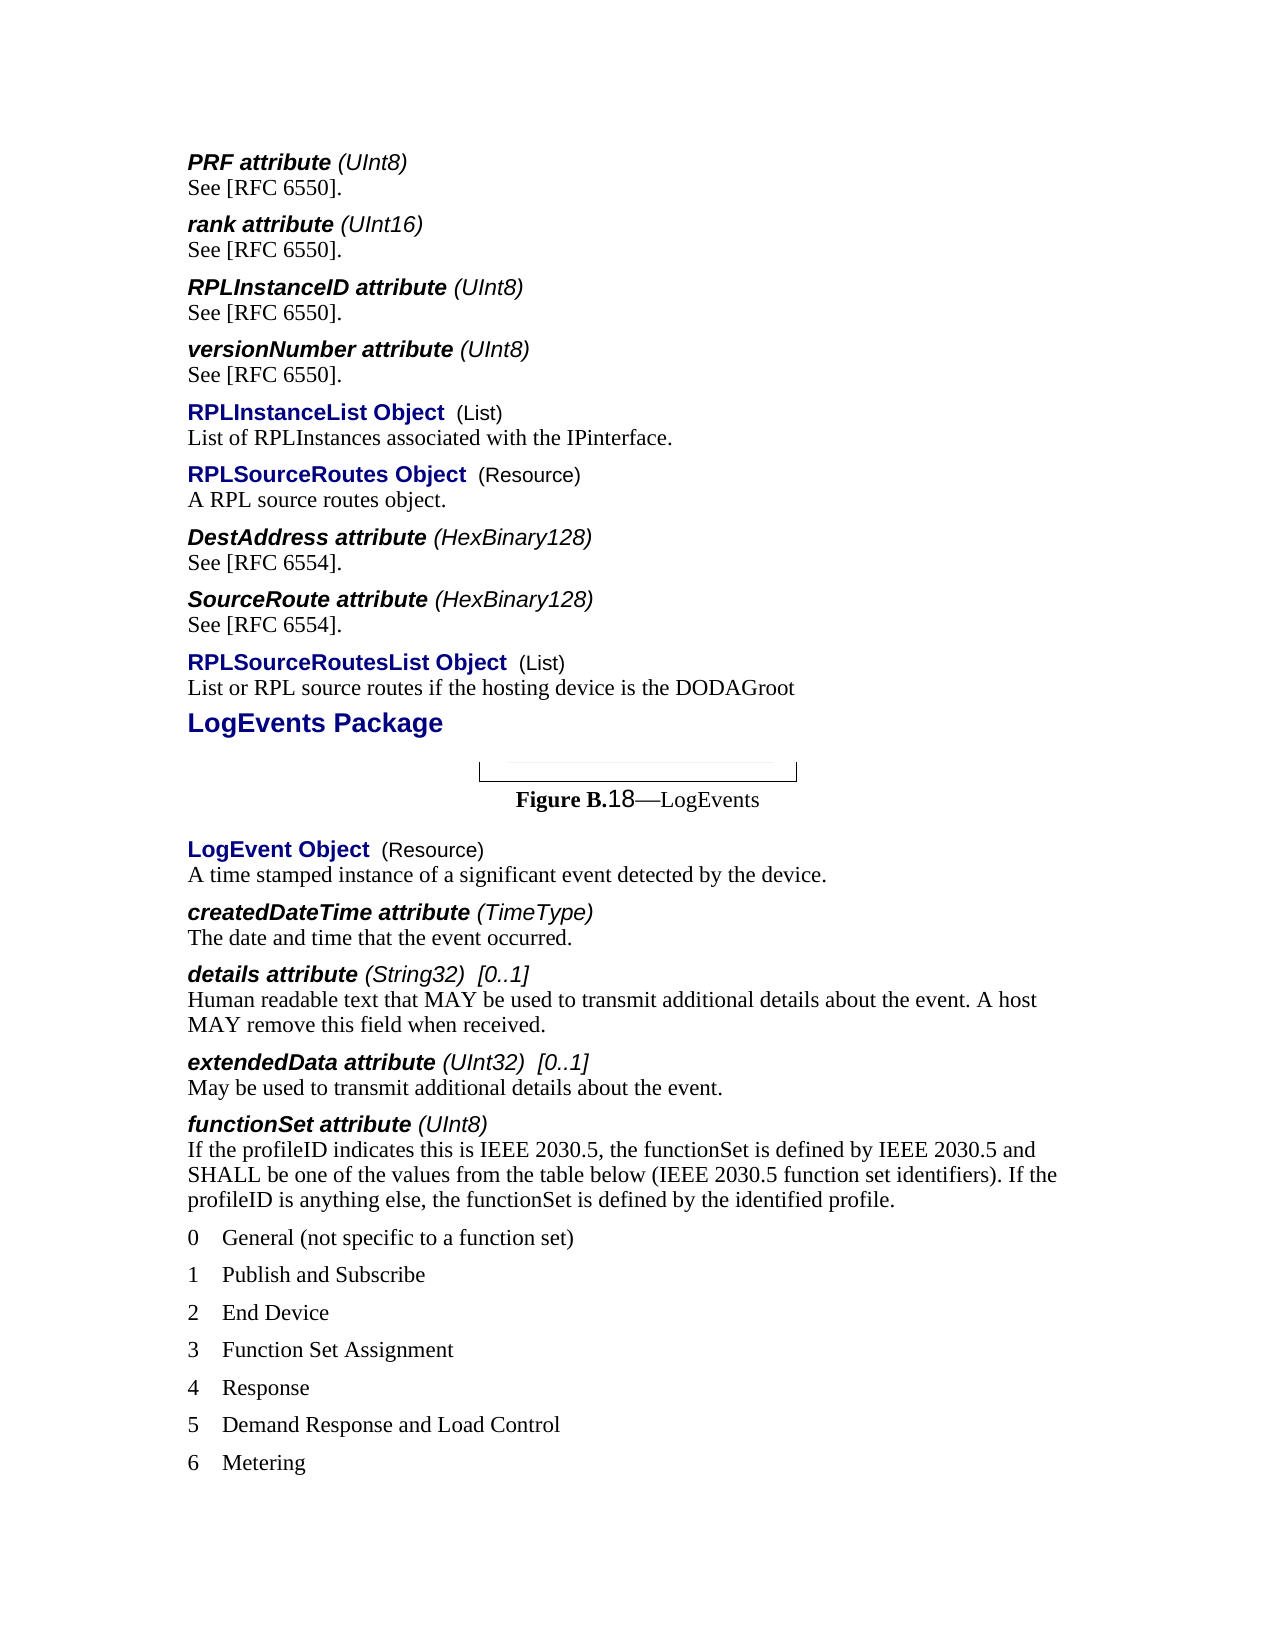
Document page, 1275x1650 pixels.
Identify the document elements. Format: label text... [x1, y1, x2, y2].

text List of RPLInstances associated with the IPinterface. [187, 425, 1012, 450]
text PRF attribute (UInt8) [187, 150, 1087, 175]
subtitle LogEvents Package [187, 712, 1087, 737]
text 6 Metering [187, 1450, 1087, 1475]
text 1 Publish and Subscribe [187, 1262, 1087, 1287]
text See [RFC 6550]. [187, 175, 1087, 200]
text DestAddress attribute (HexBinary128) [187, 525, 1087, 550]
text A time stamped instance of a significant event detected by the device. [187, 862, 1012, 887]
text May be used to transmit additional details about the event. [187, 1075, 1087, 1100]
text rank attribute (UInt16) [187, 212, 1087, 237]
text versionNumber attribute (UInt8) [187, 337, 1087, 362]
text 3 Function Set Assignment [187, 1337, 1087, 1362]
text See [RFC 6550]. [187, 237, 1087, 262]
text See [RFC 6554]. [187, 612, 1087, 637]
text functionSet attribute (UInt8) [187, 1112, 1087, 1137]
text A RPL source routes object. [187, 487, 1012, 512]
text RPLInstanceID attribute (UInt8) [187, 275, 1087, 300]
text LogEvent Object (Resource) [187, 837, 1087, 862]
text Figure B.Diagram Sequence—LogEvents [187, 787, 1087, 812]
text 0 General (not specific to a function set) [187, 1225, 1087, 1250]
text RPLInstanceList Object (List) [187, 400, 1087, 425]
text 5 Demand Response and Load Control [187, 1412, 1087, 1437]
text If the profileID indicates this is IEEE 2030.5, the functionSet is defined by IEEE 2030.5 and SHALL be one of the values from the table below (IEEE 2030.5 function set identifiers). If the profileID is anything else, the functionSet is defined by the identified profile. [187, 1137, 1087, 1212]
text createdDateTime attribute (TimeType) [187, 900, 1087, 925]
text RPLSourceRoutesList Object (List) [187, 650, 1087, 675]
text extendedData attribute (UInt32) [0..1] [187, 1050, 1087, 1075]
text See [RFC 6550]. [187, 362, 1087, 387]
text 4 Response [187, 1375, 1087, 1400]
text The date and time that the event occurred. [187, 925, 1087, 950]
text SourceRoute attribute (HexBinary128) [187, 587, 1087, 612]
text Human readable text that MAY be used to transmit additional details about the event. A host MAY remove this field when received. [187, 987, 1087, 1037]
text List or RPL source routes if the hosting device is the DODAGroot [187, 675, 1012, 700]
text See [RFC 6550]. [187, 300, 1087, 325]
text details attribute (String32) [0..1] [187, 962, 1087, 987]
text See [RFC 6554]. [187, 550, 1087, 575]
text 2 End Device [187, 1300, 1087, 1325]
text RPLSourceRoutes Object (Resource) [187, 462, 1087, 487]
